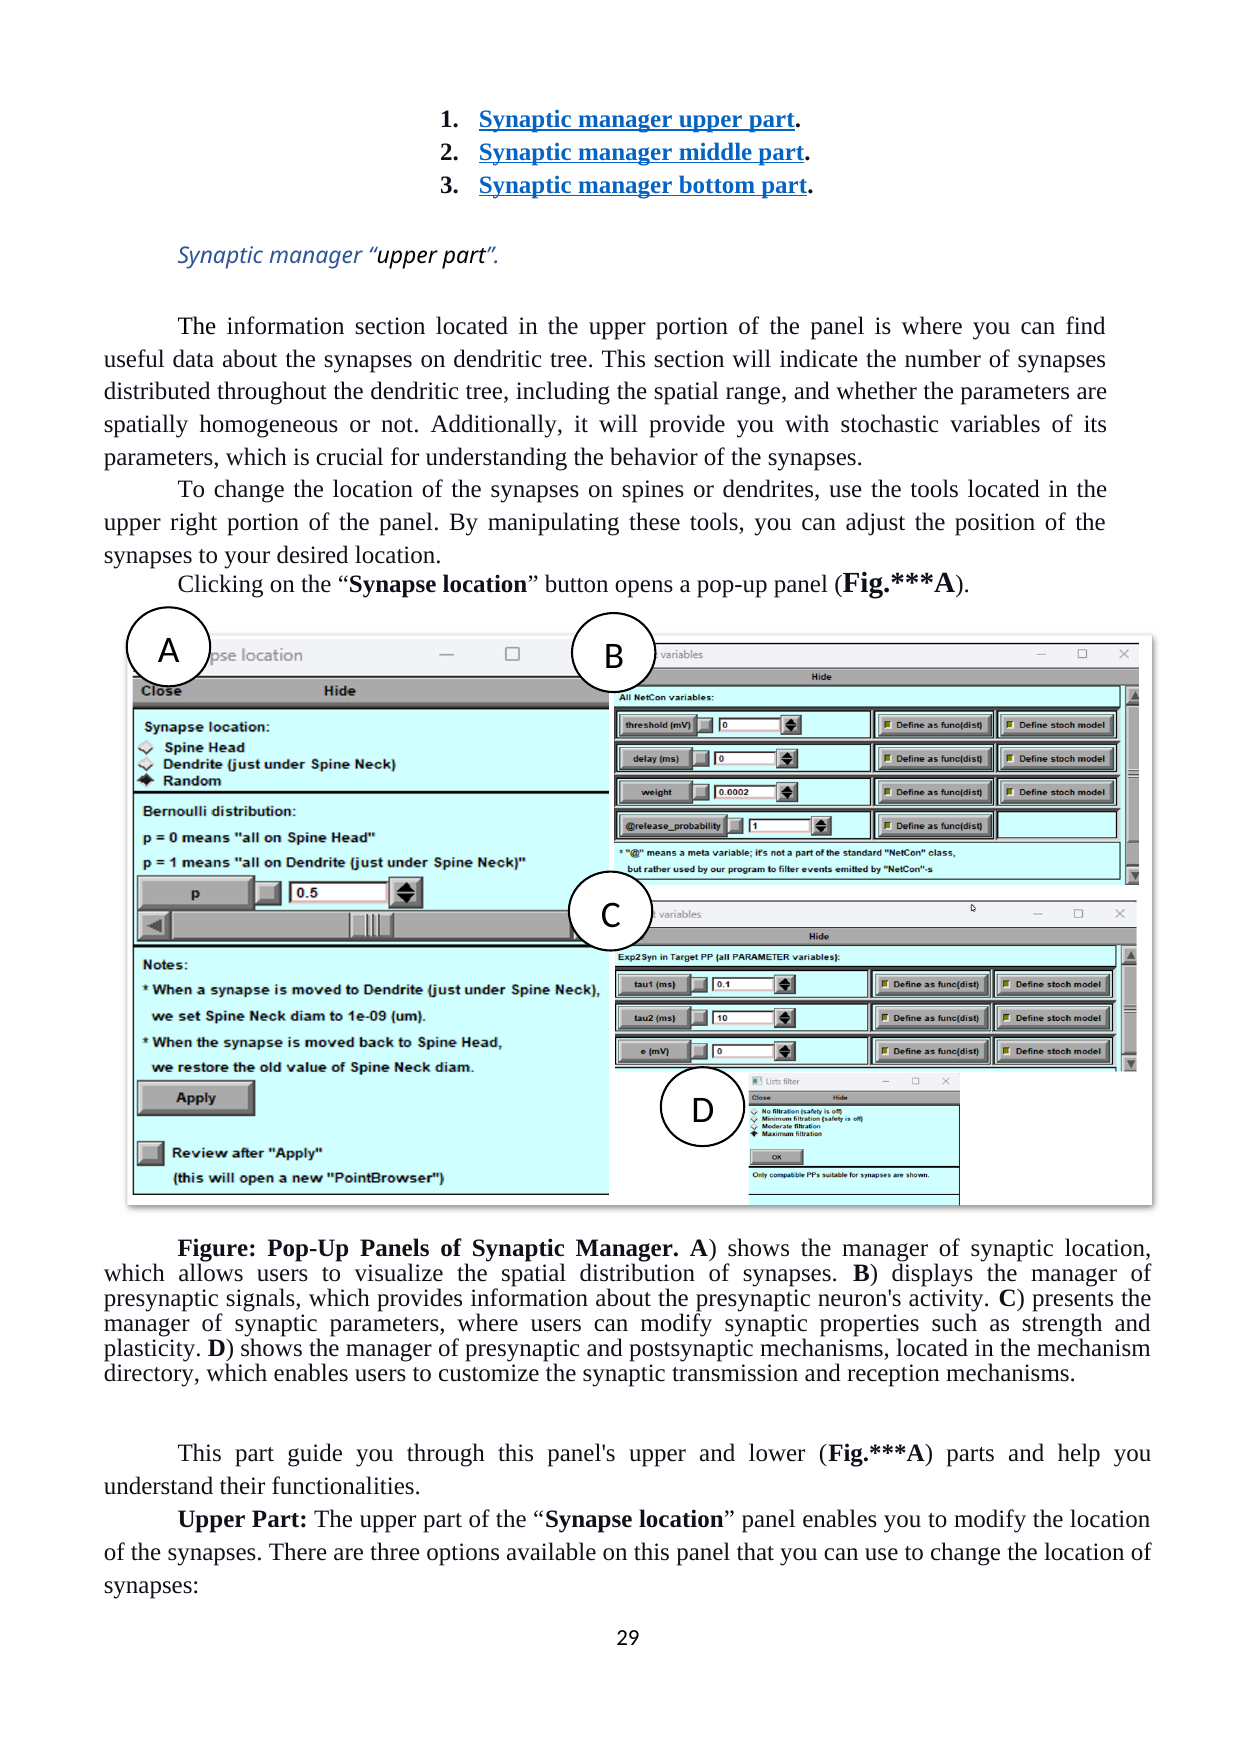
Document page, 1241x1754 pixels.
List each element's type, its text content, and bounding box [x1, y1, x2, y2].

list Synaptic manager middle part. [366, 137, 1108, 166]
text Clicking on the “Synapse location” button opens a pop-up panel (Fig.***A). [103, 573, 1152, 598]
subtitle Synaptic manager “upper part”. [103, 239, 1152, 271]
text This part guide you through this panel's upper and lower (Fig.***A) parts and help you understand their functionalities. [103, 1438, 1152, 1499]
text Figure: Pop-Up Panels of Synaptic Manager. A) shows the manager of synaptic location, which allows users to visualize the spatial distribution of synapses. B) displays the manager of presynaptic signals, which provides information about the presynaptic neuron's activity. C) presents the manager of synaptic parameters, where users can modify synaptic properties such as strength and plasticity. D) shows the manager of presynaptic and postsynaptic mechanisms, located in the mechanism directory, which enables users to customize the synaptic transmission and reception mechanisms. [103, 1236, 1152, 1386]
picture [116, 625, 1163, 1216]
text To change the location of the synapses on spines or dendrites, use the tools located in the upper right portion of the panel. By manipulating these tools, you can adjust the position of the synapses to your desired location. [103, 474, 1108, 569]
text The information section located in the upper portion of the panel is where you can find useful data about the synapses on dendritic tree. This section will indicate the number of synapses distributed throughout the dendritic tree, including the spatial range, and whether the parameters are spatially homogeneous or not. Additionally, it will provide you with stochastic variables of its parameters, which is crucial for understanding the behavior of the synapses. [103, 311, 1108, 471]
list Synaptic manager bottom part. [366, 170, 1108, 198]
list Synaptic manager upper part. [366, 104, 1108, 133]
text Upper Part: The upper part of the “Synapse location” panel enables you to modify the location of the synapses. There are three options available on this panel that you can use to change the location of synapses: [103, 1504, 1152, 1599]
